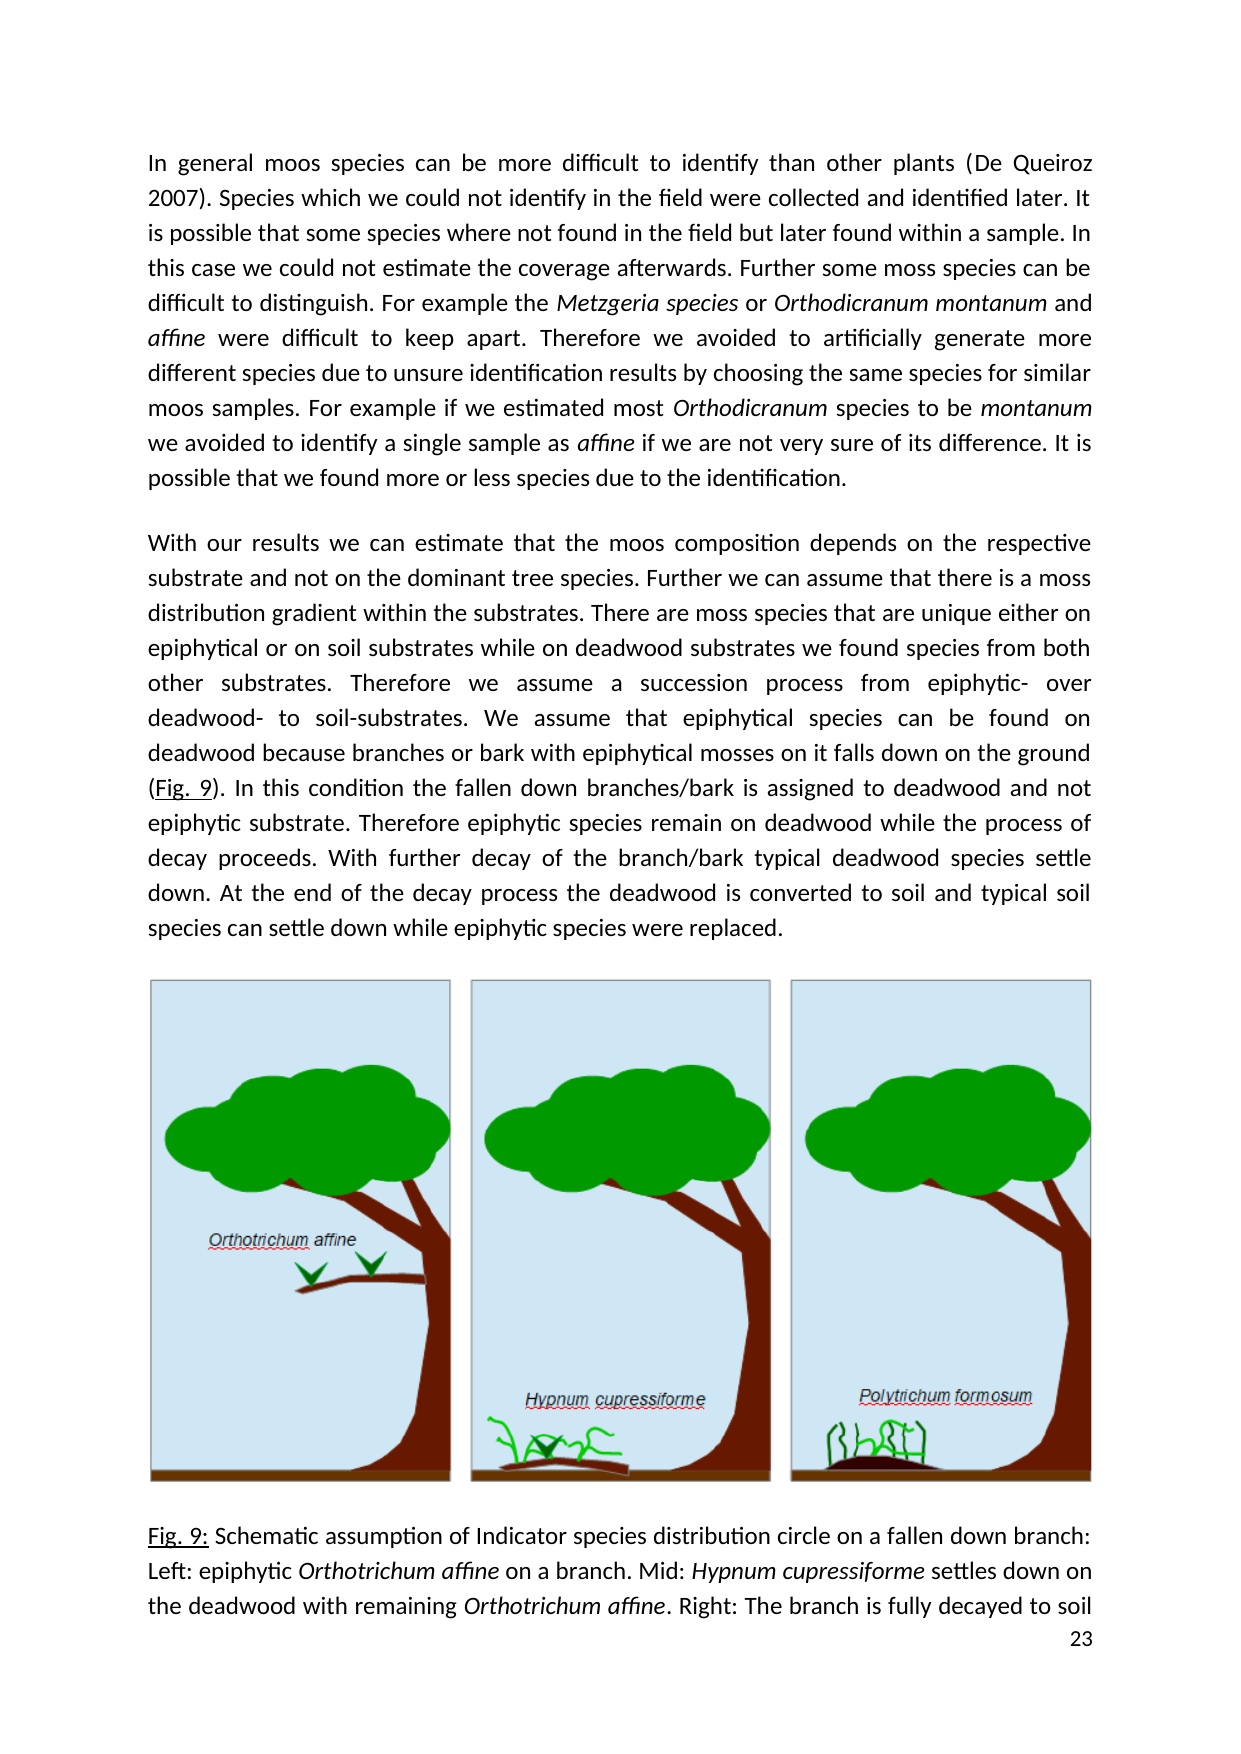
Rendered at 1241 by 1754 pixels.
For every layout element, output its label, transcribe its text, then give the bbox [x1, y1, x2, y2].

picture [147, 977, 1093, 1487]
text In general moos species can be more difficult to identify than other plants (De Queiroz 2007). Species which we could not identify in the field were collected and identified later. It is possible that some species where not found in the field but later found within a sample. In this case we could not estimate the coverage afterwards. Further some moss species can be difficult to distinguish. For example the Metzgeria species or Orthodicranum montanum and affine were difficult to keep apart. Therefore we avoided to artificially generate more different species due to unsure identification results by choosing the same species for similar moos samples. For example if we estimated most Orthodicranum species to be montanum we avoided to identify a single sample as affine if we are not very sure of its difference. It is possible that we found more or less species due to the identification. [148, 148, 1093, 493]
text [148, 1521, 1093, 1621]
text With our results we can estimate that the moos composition depends on the respective substrate and not on the dominant tree species. Further we can assume that there is a moss distribution gradient within the substrates. There are moss species that are unique either on epiphytical or on soil substrates while on deadwood substrates we found species from both other substrates. Therefore we assume a succession process from epiphytic- over deadwood- to soil-substrates. We assume that epiphytical species can be found on deadwood because branches or bark with epiphytical mosses on it falls down on the ground (Fig. 9). In this condition the fallen down branches/bark is assigned to deadwood and not epiphytic substrate. Therefore epiphytic species remain on deadwood while the process of decay proceeds. With further decay of the branch/bark typical deadwood species settle down. At the end of the decay process the deadwood is converted to soil and typical soil species can settle down while epiphytic species were replaced. [148, 528, 1093, 943]
